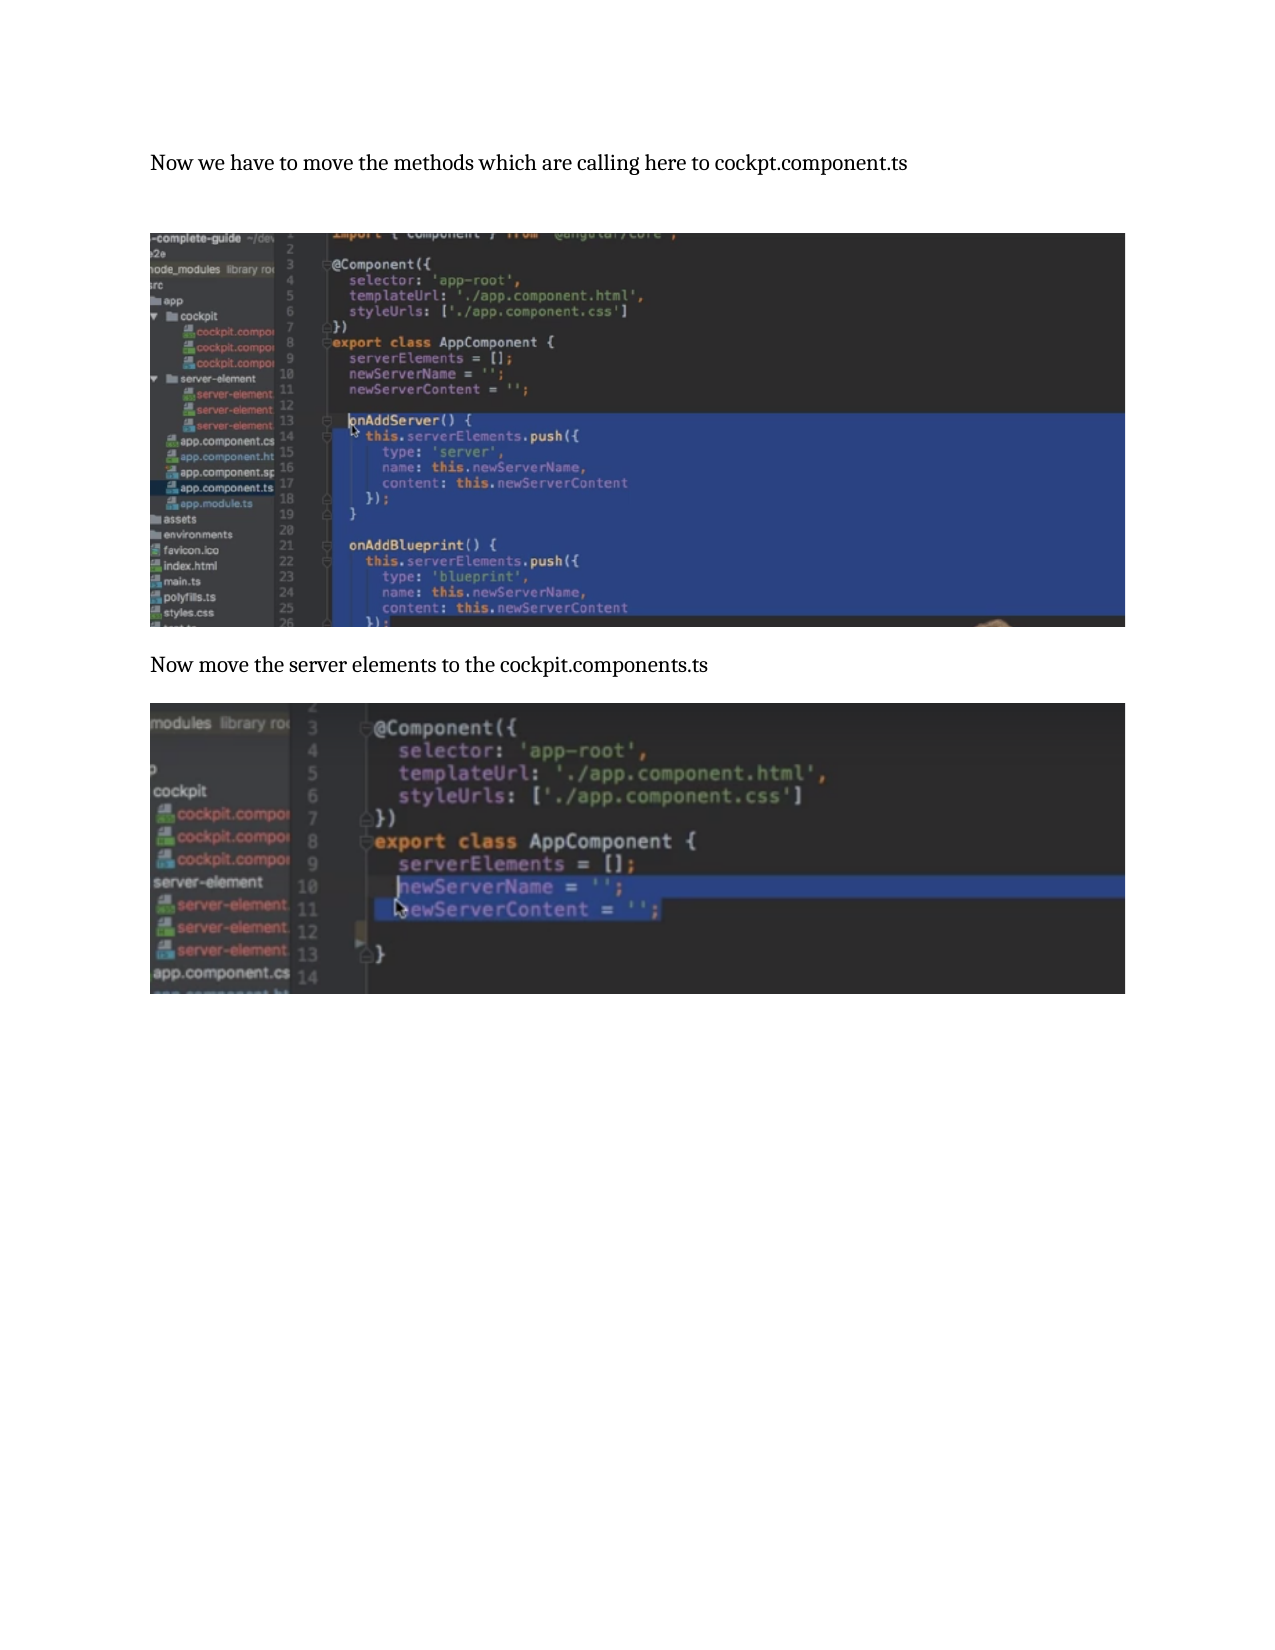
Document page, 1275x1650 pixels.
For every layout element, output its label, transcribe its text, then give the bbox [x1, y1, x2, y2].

picture [150, 703, 1125, 994]
text Now move the server elements to the cockpit.components.ts [150, 652, 1125, 678]
text Now we have to move the methods which are calling here to cockpt.component.ts [150, 150, 1125, 176]
picture [150, 233, 1125, 627]
